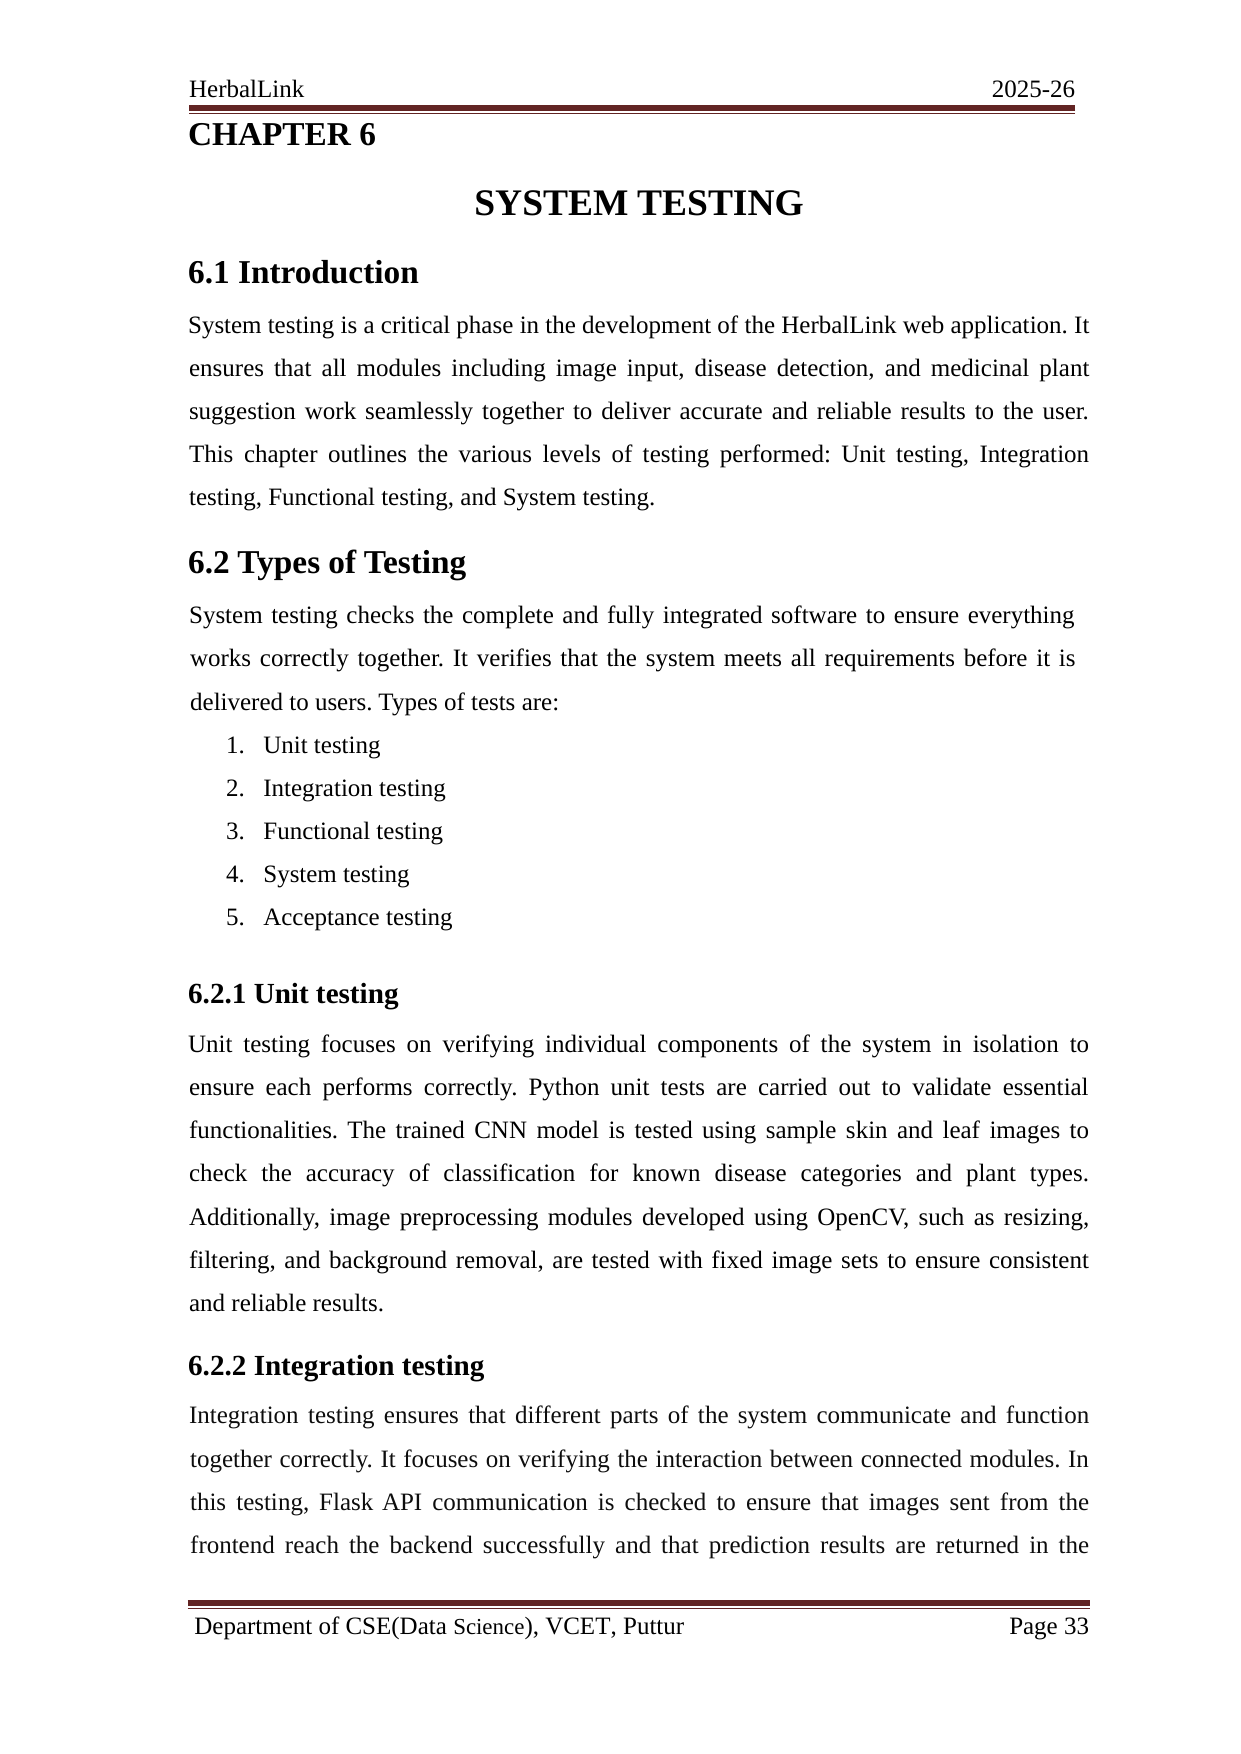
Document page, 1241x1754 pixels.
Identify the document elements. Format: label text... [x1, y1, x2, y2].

subtitle 6.2.2 Integration testing [188, 1348, 1075, 1381]
list Functional testing [226, 816, 1076, 845]
list Integration testing [226, 773, 1076, 802]
subtitle 6.1 Introduction [188, 252, 1090, 290]
subtitle 6.2.1 Unit testing [188, 976, 1075, 1010]
list Acceptance testing [226, 902, 1076, 931]
text Unit testing focuses on verifying individual components of the system in isolation to ensure each performs correctly. Python unit tests are carried out to validate essential functionalities. The trained CNN model is tested using sample skin and leaf images to check the accuracy of classification for known disease categories and plant types. Additionally, image preprocessing modules developed using OpenCV, such as resizing, filtering, and background removal, are tested with fixed image sets to ensure consistent and reliable results. [188, 1029, 1090, 1317]
subtitle SYSTEM TESTING [188, 180, 1090, 223]
subtitle 6.2 Types of Testing [188, 542, 1090, 581]
list System testing [226, 859, 1076, 888]
text System testing checks the complete and fully integrated software to ensure everything works correctly together. It verifies that the system meets all requirements before it is delivered to users. Types of tests are: [189, 600, 1076, 715]
text System testing is a critical phase in the development of the HerbalLink web application. It ensures that all modules including image input, disease detection, and medicinal plant suggestion work seamlessly together to deliver accurate and reliable results to the user. This chapter outlines the various levels of testing performed: Unit testing, Integration testing, Functional testing, and System testing. [188, 310, 1090, 511]
subtitle CHAPTER 6 [188, 114, 1090, 152]
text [189, 1401, 1090, 1559]
list Unit testing [226, 730, 1076, 758]
